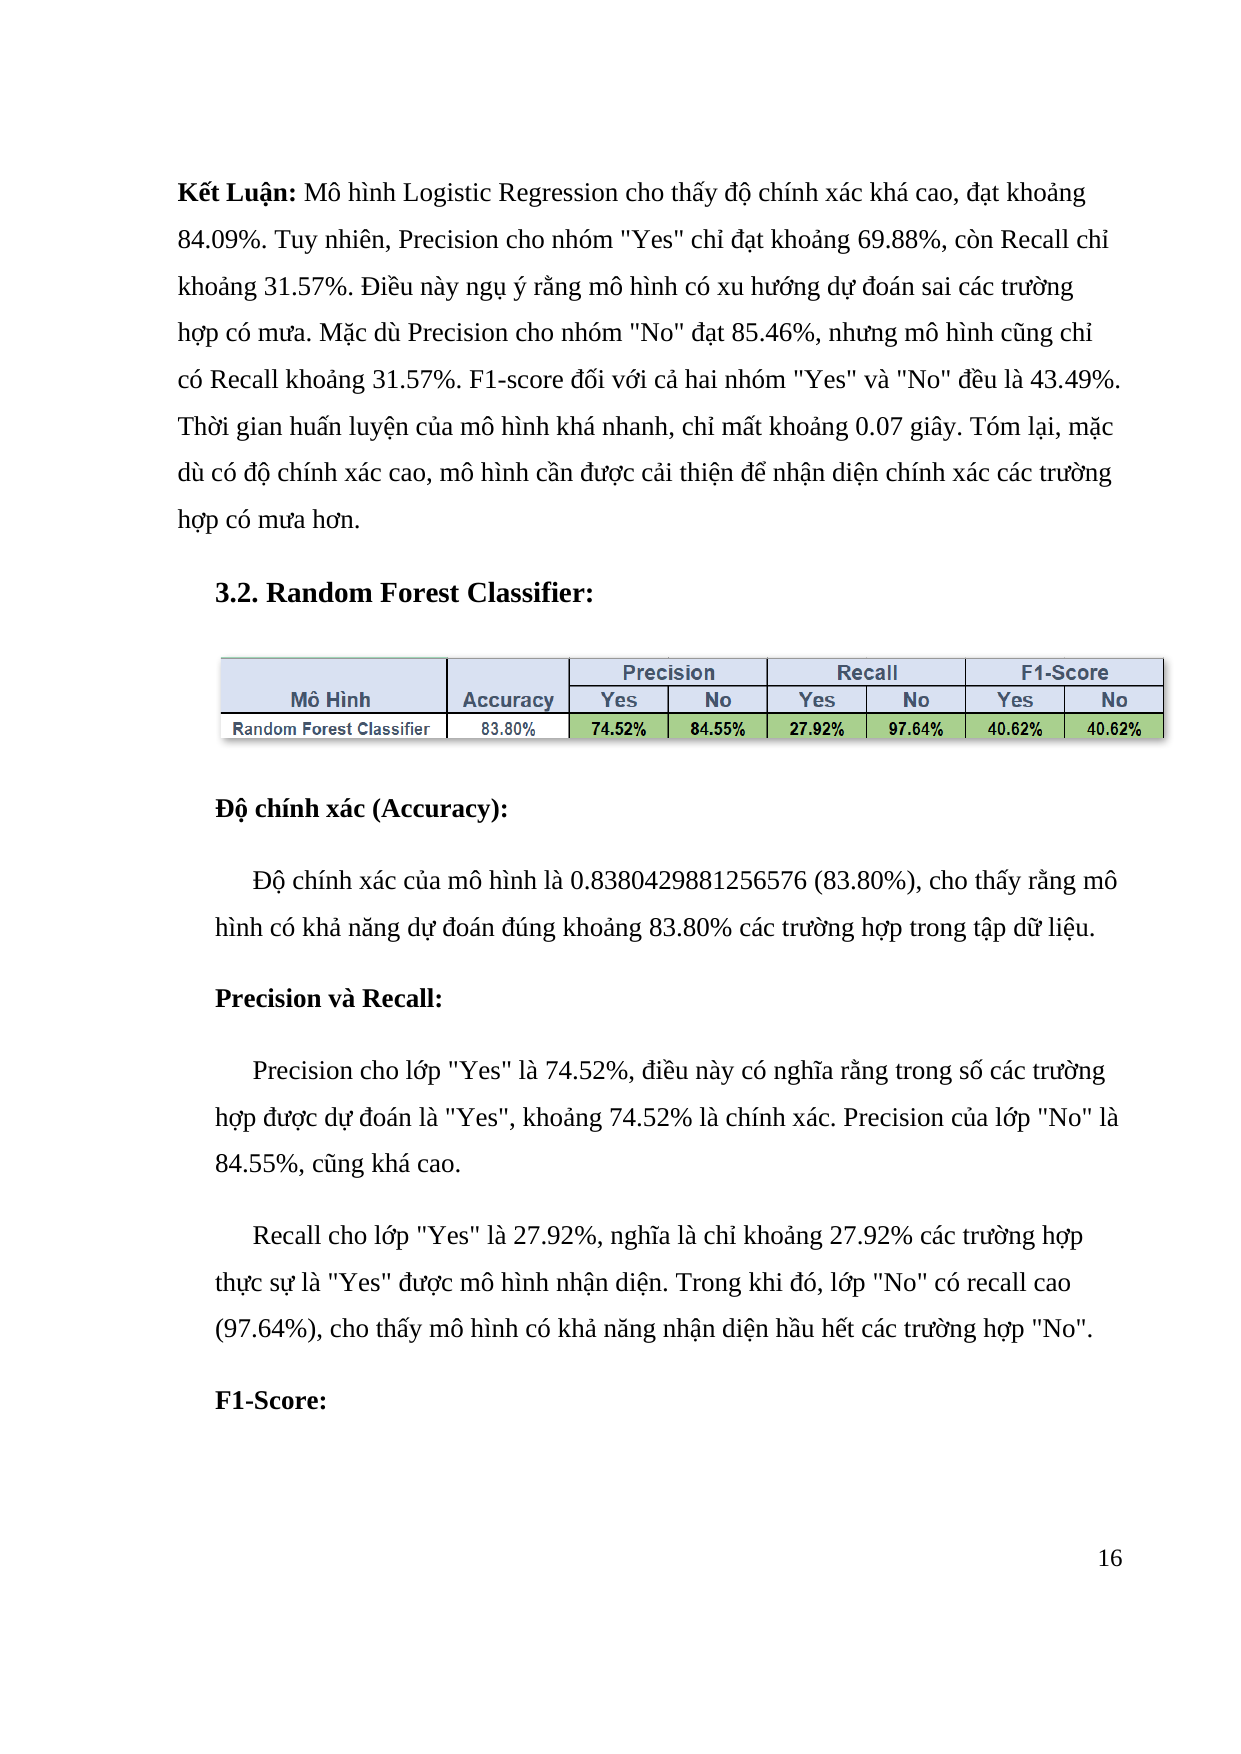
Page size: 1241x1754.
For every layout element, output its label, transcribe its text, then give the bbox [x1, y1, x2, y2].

text Độ chính xác (Accuracy): [215, 793, 1122, 824]
text Kết Luận: Mô hình Logistic Regression cho thấy độ chính xác khá cao, đạt khoảng 84.09%. Tuy nhiên, Precision cho nhóm "Yes" chỉ đạt khoảng 69.88%, còn Recall chỉ khoảng 31.57%. Điều này ngụ ý rằng mô hình có xu hướng dự đoán sai các trường hợp có mưa. Mặc dù Precision cho nhóm "No" đạt 85.46%, nhưng mô hình cũng chỉ có Recall khoảng 31.57%. F1-score đối với cả hai nhóm "Yes" và "No" đều là 43.49%. Thời gian huấn luyện của mô hình khá nhanh, chỉ mất khoảng 0.07 giây. Tóm lại, mặc dù có độ chính xác cao, mô hình cần được cải thiện để nhận diện chính xác các trường hợp có mưa hơn. [177, 176, 1122, 534]
text F1-Score: [215, 1384, 1122, 1415]
text Recall cho lớp "Yes" là 27.92%, nghĩa là chỉ khoảng 27.92% các trường hợp thực sự là "Yes" được mô hình nhận diện. Trong khi đó, lớp "No" có recall cao (97.64%), cho thấy mô hình có khả năng nhận diện hầu hết các trường hợp "No". [215, 1219, 1122, 1344]
picture [220, 657, 1164, 738]
text Precision cho lớp "Yes" là 74.52%, điều này có nghĩa rằng trong số các trường hợp được dự đoán là "Yes", khoảng 74.52% là chính xác. Precision của lớp "No" là 84.55%, cũng khá cao. [215, 1054, 1122, 1179]
text Precision và Recall: [215, 983, 1122, 1014]
text Độ chính xác của mô hình là 0.8380429881256576 (83.80%), cho thấy rằng mô hình có khả năng dự đoán đúng khoảng 83.80% các trường hợp trong tập dữ liệu. [215, 864, 1122, 942]
subtitle 3.2. Random Forest Classifier: [177, 575, 1122, 608]
